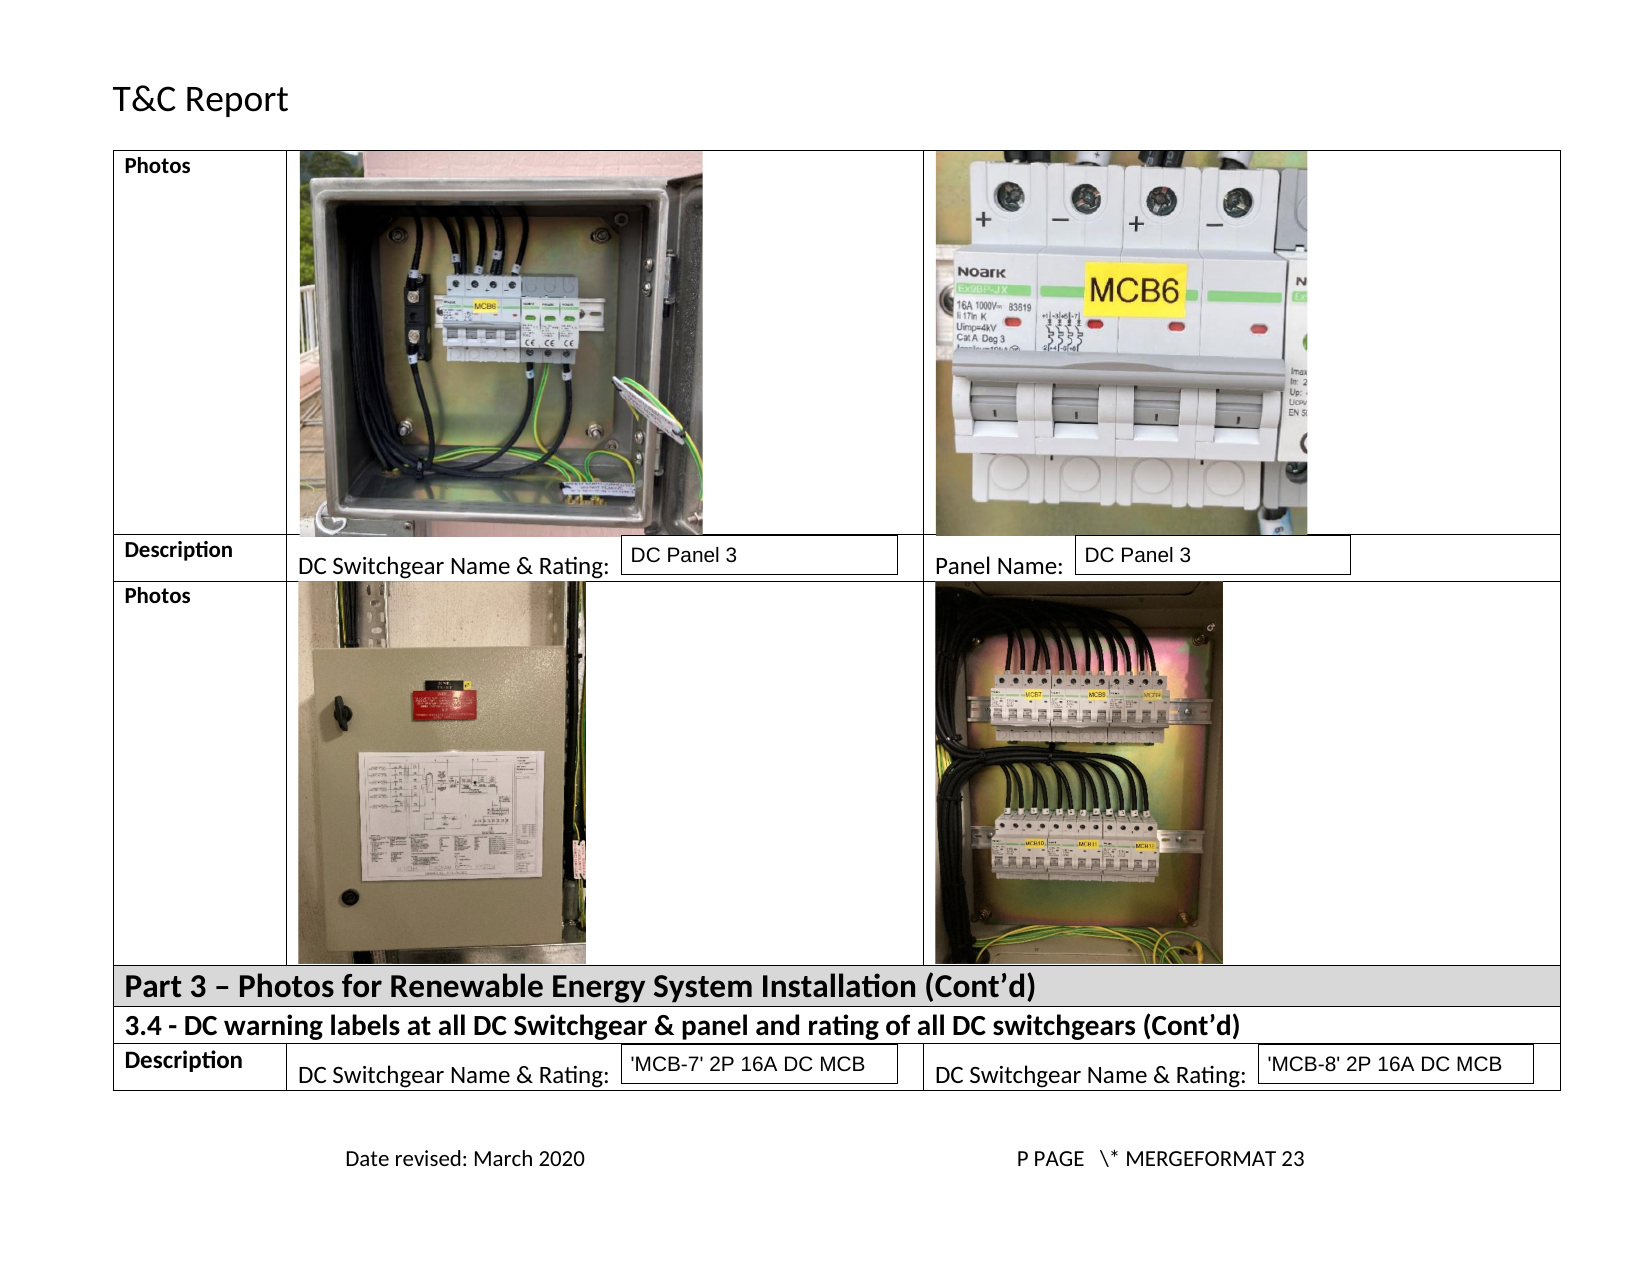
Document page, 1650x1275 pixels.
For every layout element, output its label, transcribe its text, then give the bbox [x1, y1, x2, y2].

table_cell [287, 535, 923, 581]
table_cell 3.4 - DC warning labels at all DC Switchgear & panel and rating of all DC switchgears (Cont’d) [114, 1007, 1560, 1043]
picture [300, 151, 703, 537]
table_cell Photos [114, 151, 286, 534]
table_cell Part 3 – Photos for Renewable Energy System Installation (Cont’d) [114, 966, 1560, 1006]
picture [935, 151, 1308, 536]
picture [936, 582, 1223, 964]
table_cell [924, 1044, 1560, 1089]
table_cell [924, 535, 1560, 581]
table_cell Photos [114, 582, 286, 964]
table_cell [287, 1044, 923, 1089]
picture [299, 582, 586, 964]
table_cell Description [114, 535, 286, 581]
table_cell Description [114, 1044, 286, 1089]
